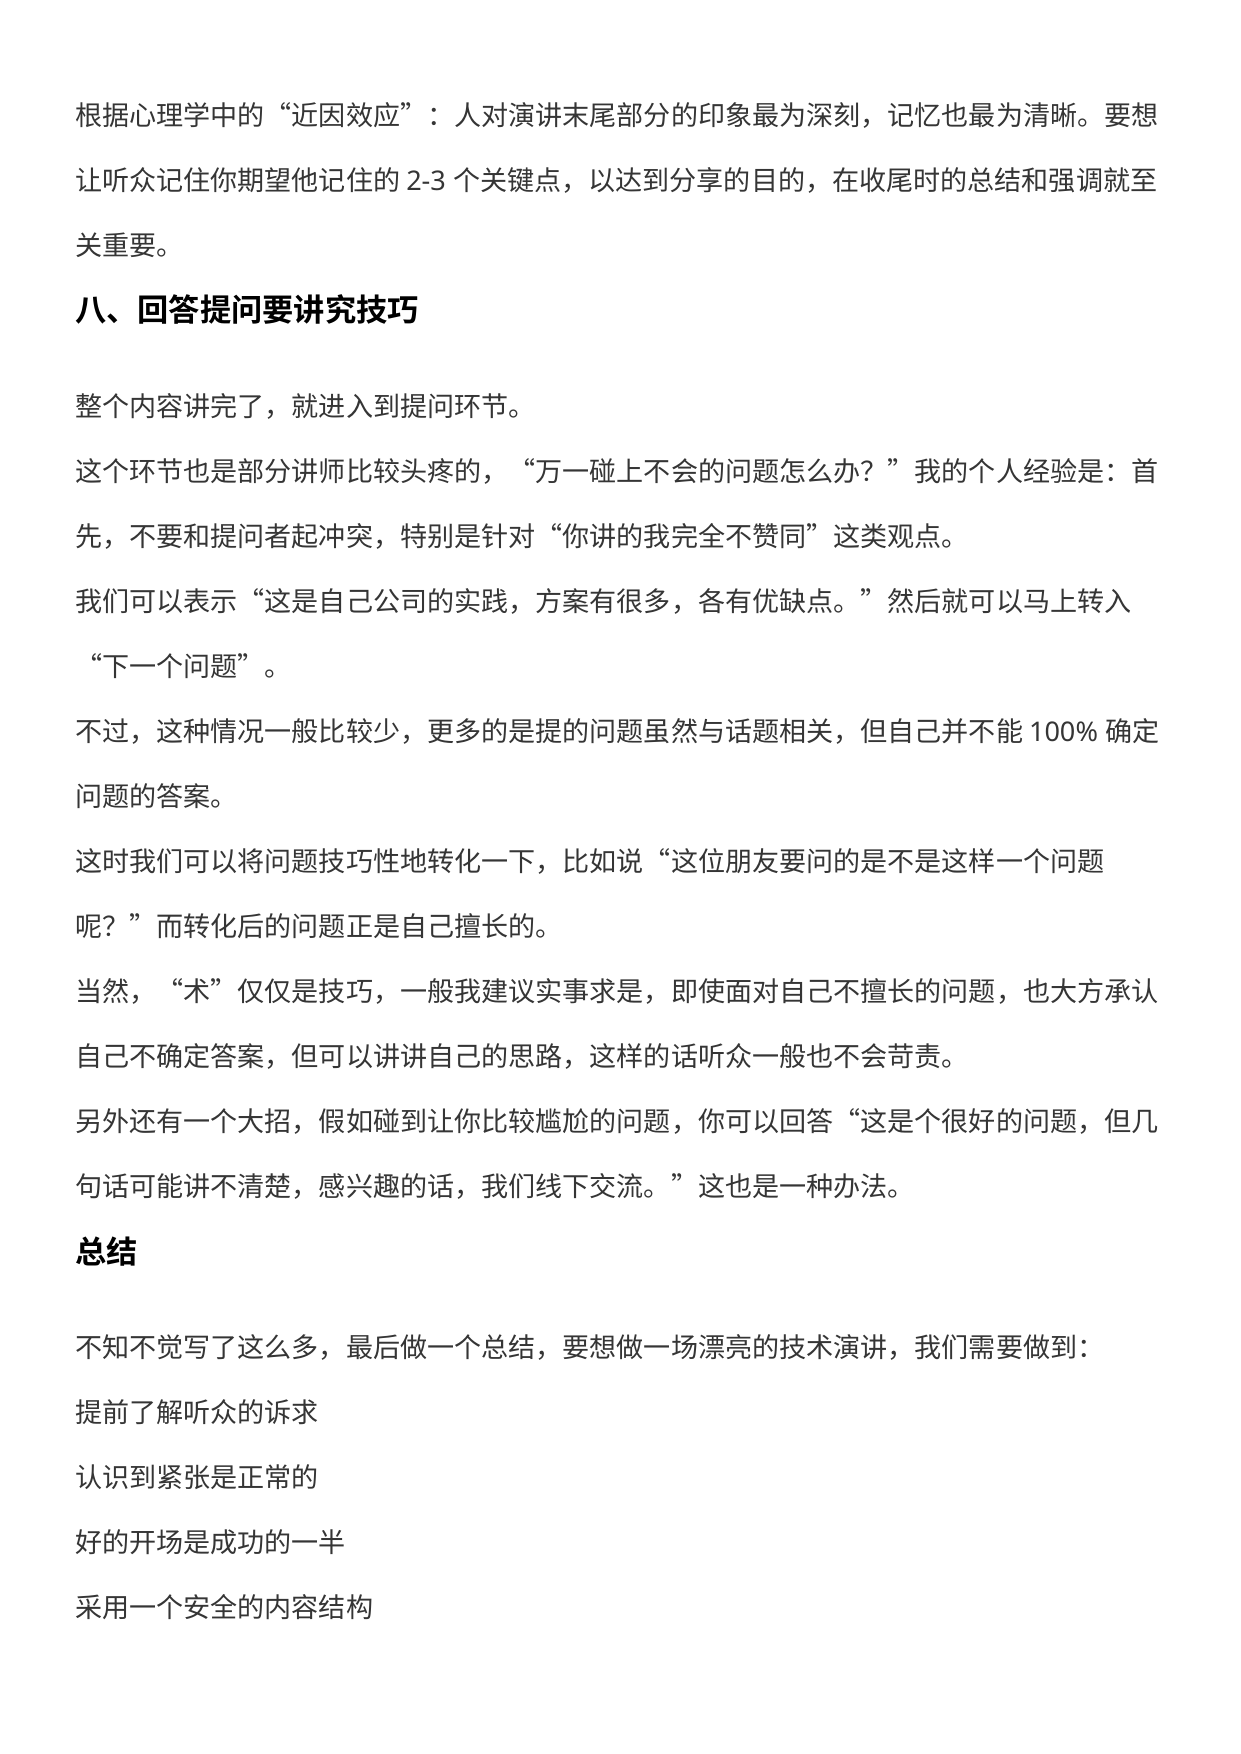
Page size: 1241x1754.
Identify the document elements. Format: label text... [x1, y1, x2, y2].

text 好的开场是成功的一半 [75, 1508, 1165, 1573]
text 当然，“术”仅仅是技巧，一般我建议实事求是，即使面对自己不擅长的问题，也大方承认自己不确定答案，但可以讲讲自己的思路，这样的话听众一般也不会苛责。 [75, 957, 1165, 1087]
text 整个内容讲完了，就进入到提问环节。 [75, 372, 1165, 437]
text 采用一个安全的内容结构 [75, 1573, 1165, 1638]
text 根据心理学中的“近因效应”：人对演讲末尾部分的印象最为深刻，记忆也最为清晰。要想让听众记住你期望他记住的 2-3 个关键点，以达到分享的目的，在收尾时的总结和强调就至关重要。 [75, 81, 1165, 276]
text 认识到紧张是正常的 [75, 1443, 1165, 1508]
text 另外还有一个大招，假如碰到让你比较尴尬的问题，你可以回答“这是个很好的问题，但几句话可能讲不清楚，感兴趣的话，我们线下交流。”这也是一种办法。 [75, 1087, 1165, 1217]
text 我们可以表示“这是自己公司的实践，方案有很多，各有优缺点。”然后就可以马上转入“下一个问题”。 [75, 567, 1165, 697]
text 八、回答提问要讲究技巧 [75, 276, 1165, 341]
text 提前了解听众的诉求 [75, 1378, 1165, 1443]
text 总结 [75, 1217, 1165, 1282]
text 不过，这种情况一般比较少，更多的是提的问题虽然与话题相关，但自己并不能 100% 确定问题的答案。 [75, 697, 1165, 827]
text 这时我们可以将问题技巧性地转化一下，比如说“这位朋友要问的是不是这样一个问题呢？”而转化后的问题正是自己擅长的。 [75, 827, 1165, 957]
text 这个环节也是部分讲师比较头疼的，“万一碰上不会的问题怎么办？”我的个人经验是：首先，不要和提问者起冲突，特别是针对“你讲的我完全不赞同”这类观点。 [75, 437, 1165, 567]
text 不知不觉写了这么多，最后做一个总结，要想做一场漂亮的技术演讲，我们需要做到： [75, 1313, 1165, 1378]
